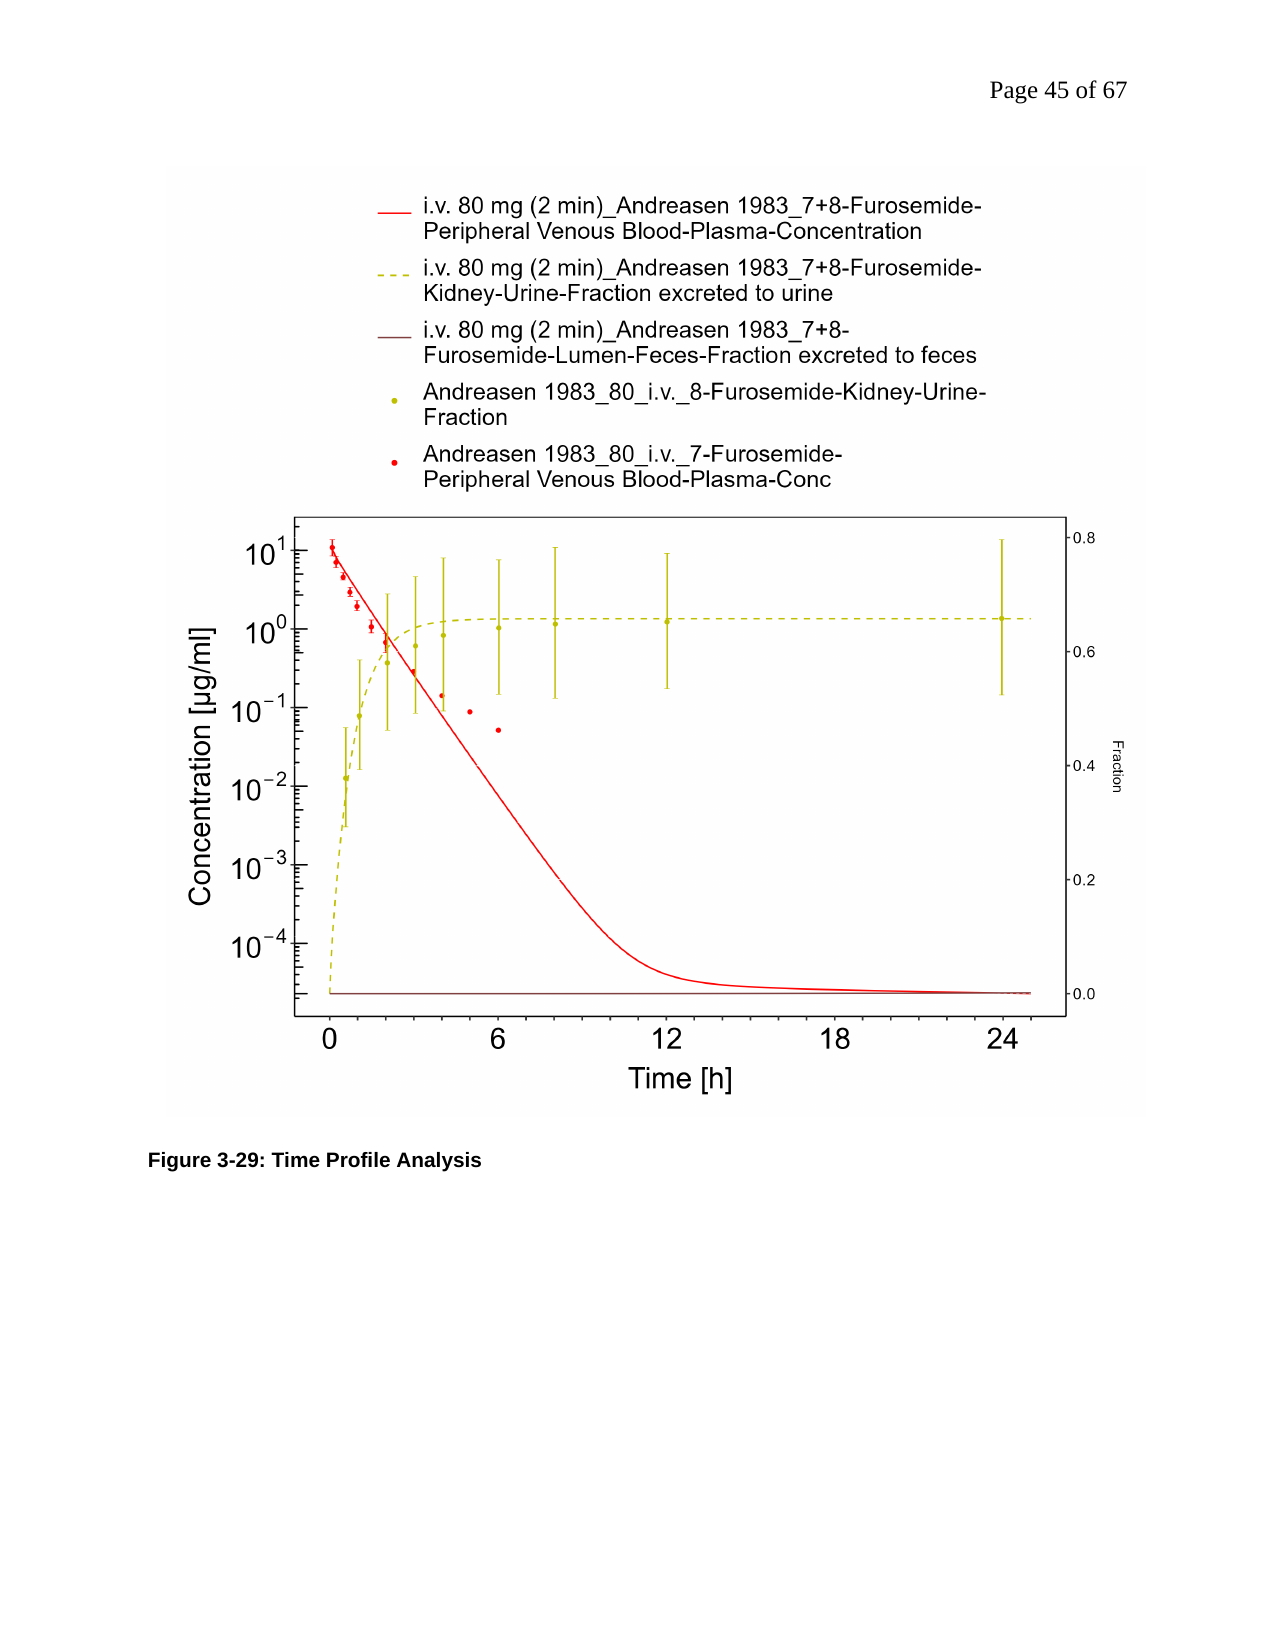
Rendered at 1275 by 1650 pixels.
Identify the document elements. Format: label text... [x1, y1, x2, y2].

picture [166, 166, 1146, 1117]
text Figure 3-29: Time Profile Analysis [148, 1148, 1127, 1172]
